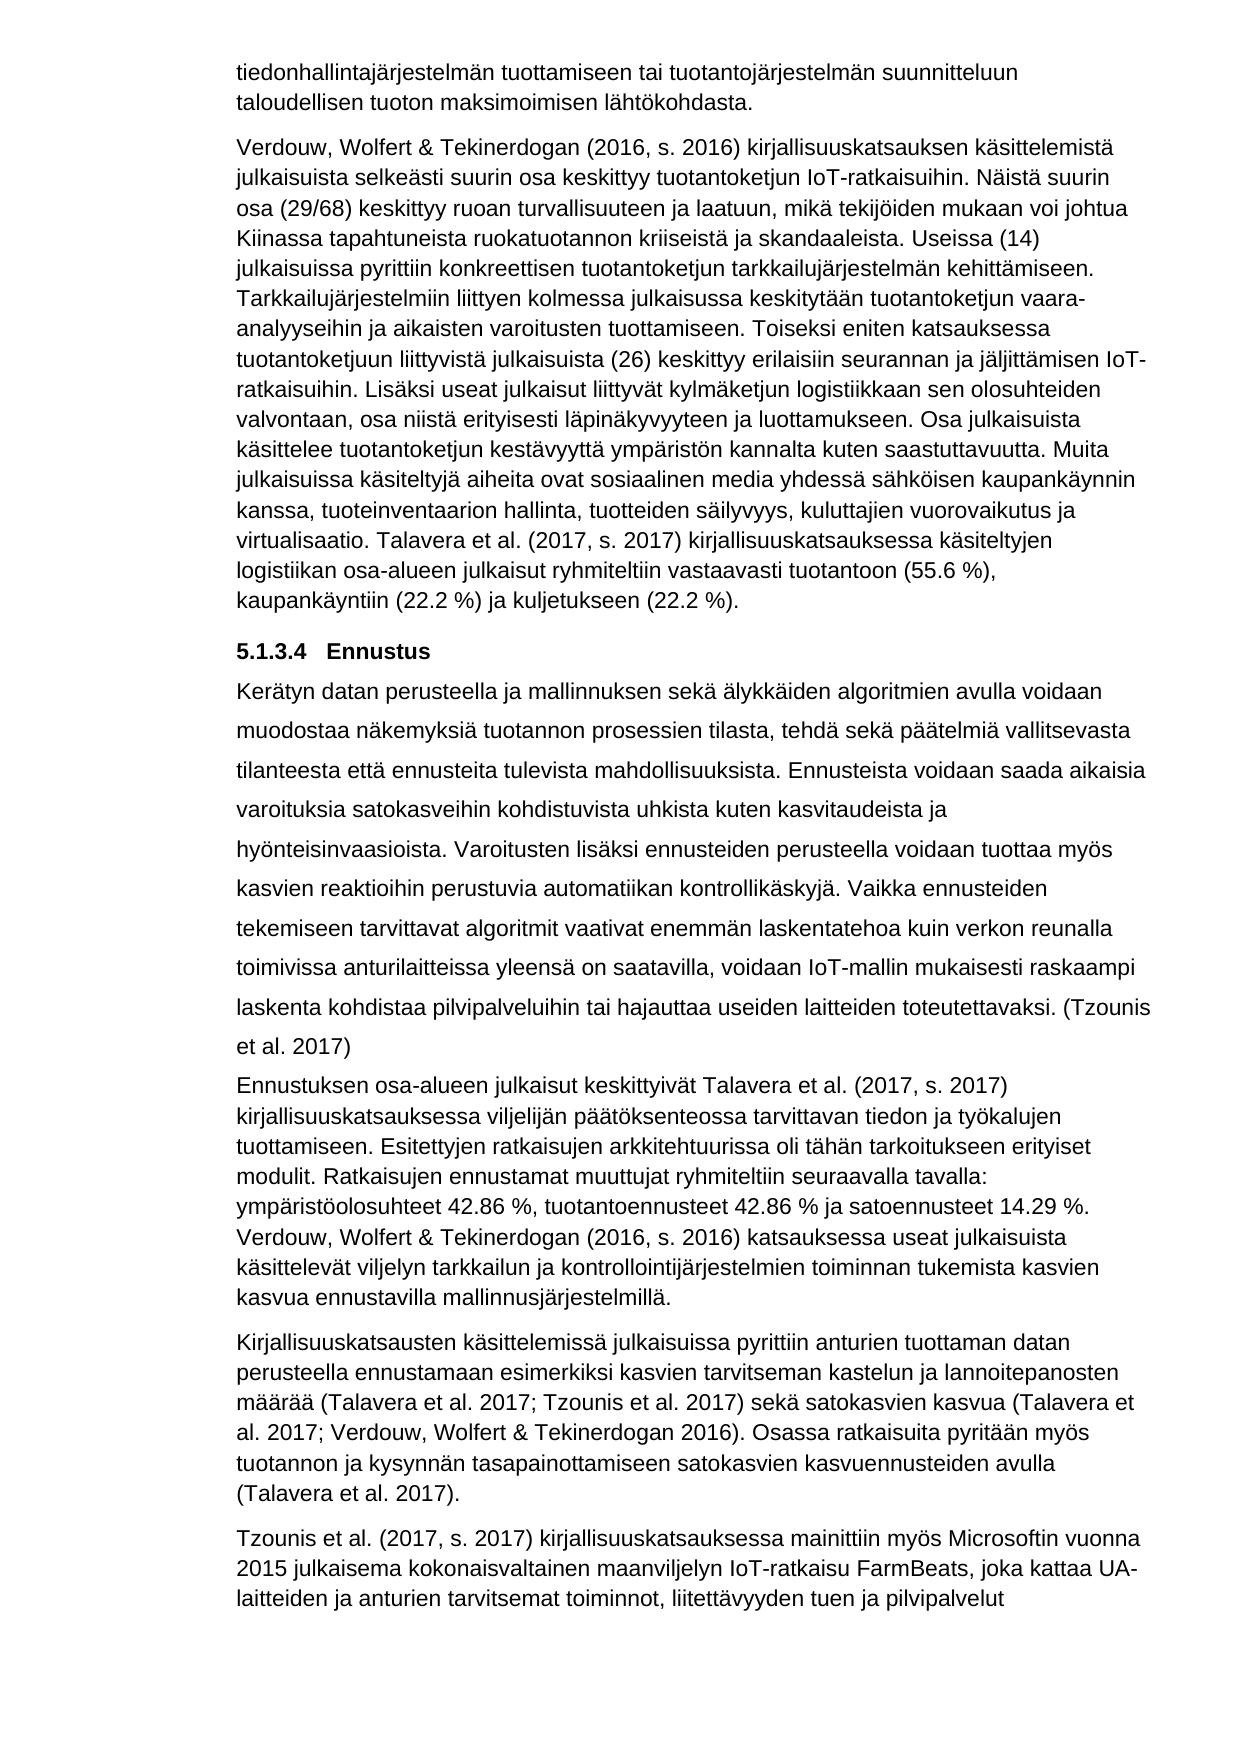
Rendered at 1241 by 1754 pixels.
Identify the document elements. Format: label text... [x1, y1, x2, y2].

text Kirjallisuuskatsausten käsittelemissä julkaisuissa pyrittiin anturien tuottaman datan perusteella ennustamaan esimerkiksi kasvien tarvitseman kastelun ja lannoitepanosten määrää (Talavera et al. 2017; Tzounis et al. 2017) sekä satokasvien kasvua (Talavera et al. 2017; Verdouw, Wolfert & Tekinerdogan 2016). Osassa ratkaisuita pyritään myös tuotannon ja kysynnän tasapainottamiseen satokasvien kasvuennusteiden avulla (Talavera et al. 2017). [236, 1329, 1152, 1506]
text Ennustuksen osa-alueen julkaisut keskittyivät Talavera et al. (2017, s. 2017) kirjallisuuskatsauksessa viljelijän päätöksenteossa tarvittavan tiedon ja työkalujen tuottamiseen. Esitettyjen ratkaisujen arkkitehtuurissa oli tähän tarkoitukseen erityiset modulit. Ratkaisujen ennustamat muuttujat ryhmiteltiin seuraavalla tavalla: ympäristöolosuhteet 42.86 %, tuotantoennusteet 42.86 % ja satoennusteet 14.29 %. Verdouw, Wolfert & Tekinerdogan (2016, s. 2016) katsauksessa useat julkaisuista käsittelevät viljelyn tarkkailun ja kontrollointijärjestelmien toiminnan tukemista kasvien kasvua ennustavilla mallinnusjärjestelmillä. [236, 1072, 1152, 1310]
text Verdouw, Wolfert & Tekinerdogan (2016, s. 2016) kirjallisuuskatsauksen käsittelemistä julkaisuista selkeästi suurin osa keskittyy tuotantoketjun IoT-ratkaisuihin. Näistä suurin osa (29/68) keskittyy ruoan turvallisuuteen ja laatuun, mikä tekijöiden mukaan voi johtua Kiinassa tapahtuneista ruokatuotannon kriiseistä ja skandaaleista. Useissa (14) julkaisuissa pyrittiin konkreettisen tuotantoketjun tarkkailujärjestelmän kehittämiseen. Tarkkailujärjestelmiin liittyen kolmessa julkaisussa keskitytään tuotantoketjun vaara-analyyseihin ja aikaisten varoitusten tuottamiseen. Toiseksi eniten katsauksessa tuotantoketjuun liittyvistä julkaisuista (26) keskittyy erilaisiin seurannan ja jäljittämisen IoT-ratkaisuihin. Lisäksi useat julkaisut liittyvät kylmäketjun logistiikkaan sen olosuhteiden valvontaan, osa niistä erityisesti läpinäkyvyyteen ja luottamukseen. Osa julkaisuista käsittelee tuotantoketjun kestävyyttä ympäristön kannalta kuten saastuttavuutta. Muita julkaisuissa käsiteltyjä aiheita ovat sosiaalinen media yhdessä sähköisen kaupankäynnin kanssa, tuoteinventaarion hallinta, tuotteiden säilyvyys, kuluttajien vuorovaikutus ja virtualisaatio. Talavera et al. (2017, s. 2017) kirjallisuuskatsauksessa käsiteltyjen logistiikan osa-alueen julkaisut ryhmiteltiin vastaavasti tuotantoon (55.6 %), kaupankäyntiin (22.2 %) ja kuljetukseen (22.2 %). [236, 134, 1152, 613]
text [236, 59, 1152, 116]
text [236, 1524, 1152, 1611]
subtitle Ennustus [236, 638, 1152, 664]
